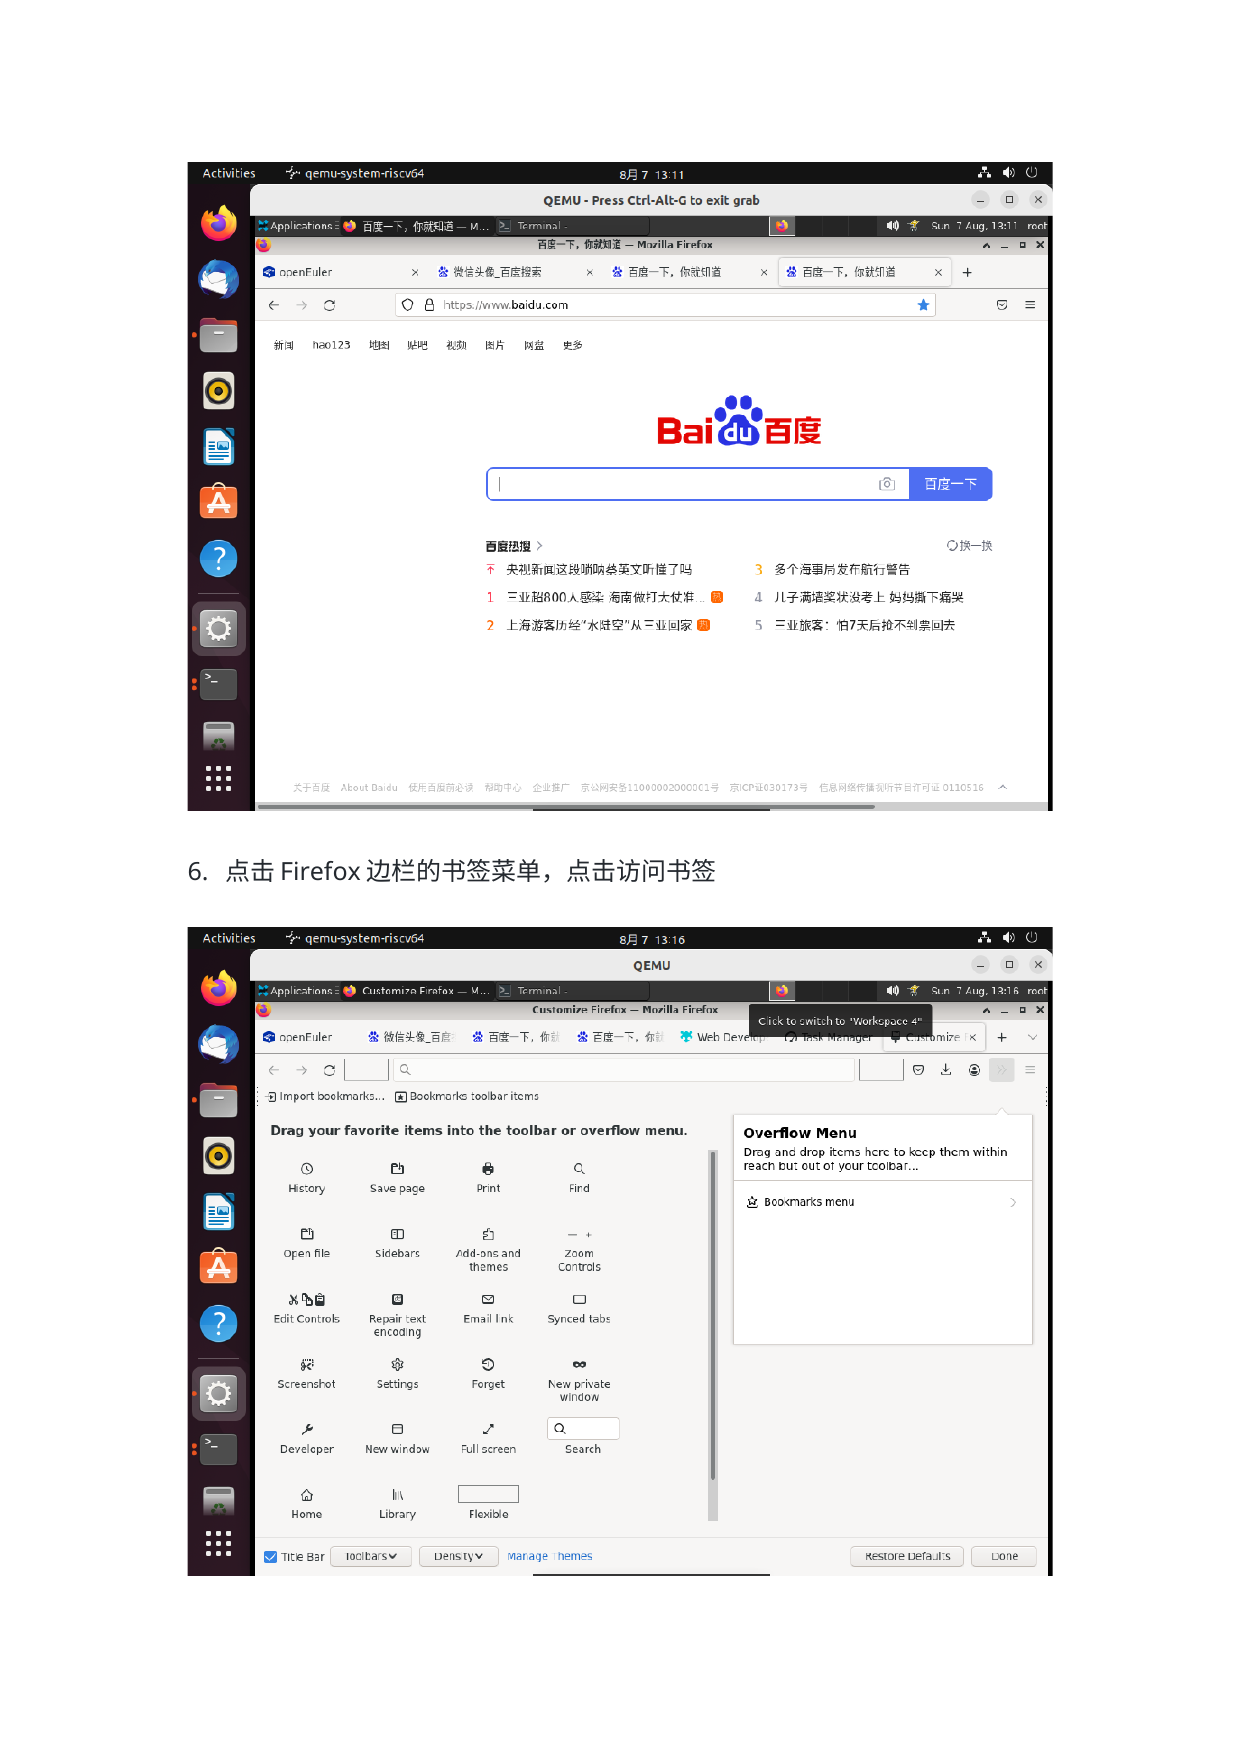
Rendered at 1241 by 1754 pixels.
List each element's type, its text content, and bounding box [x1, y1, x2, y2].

list 点击Firefox边栏的书签菜单，点击访问书签 [187, 837, 1053, 902]
picture [187, 162, 1053, 811]
picture [187, 927, 1053, 1576]
